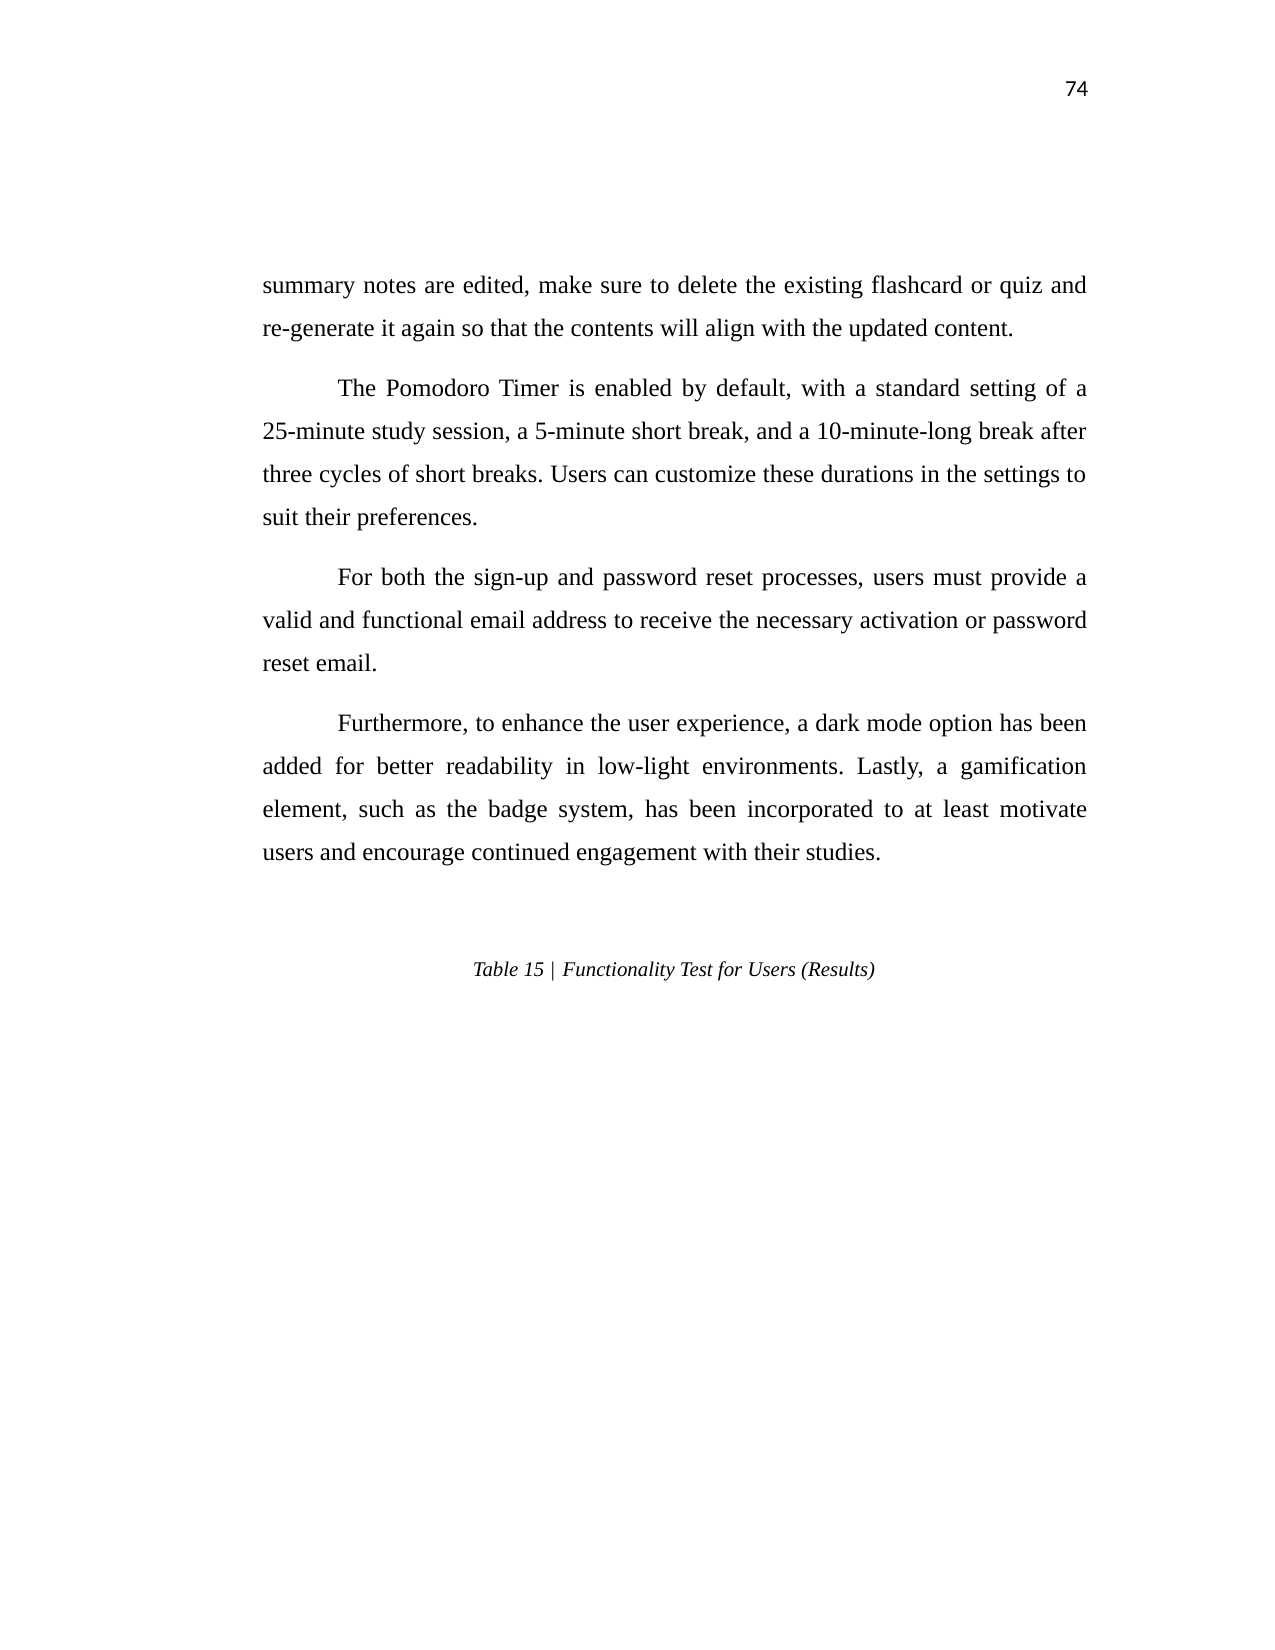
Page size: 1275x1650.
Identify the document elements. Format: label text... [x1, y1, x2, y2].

text For both the sign-up and password reset processes, users must provide a valid and functional email address to receive the necessary activation or password reset email. [262, 562, 1088, 677]
text The Pomodoro Timer is enabled by default, with a standard setting of a 25-minute study session, a 5-minute short break, and a 10-minute-long break after three cycles of short breaks. Users can customize these durations in the settings to suit their preferences. [262, 373, 1088, 531]
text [262, 270, 1088, 342]
text Furthermore, to enhance the user experience, a dark mode option has been added for better readability in low-light environments. Lastly, a gamification element, such as the badge system, has been incorporated to at least motivate users and encourage continued engagement with their studies. [262, 708, 1088, 866]
text Table 15 | Functionality Test for Users (Results) [262, 957, 1088, 981]
